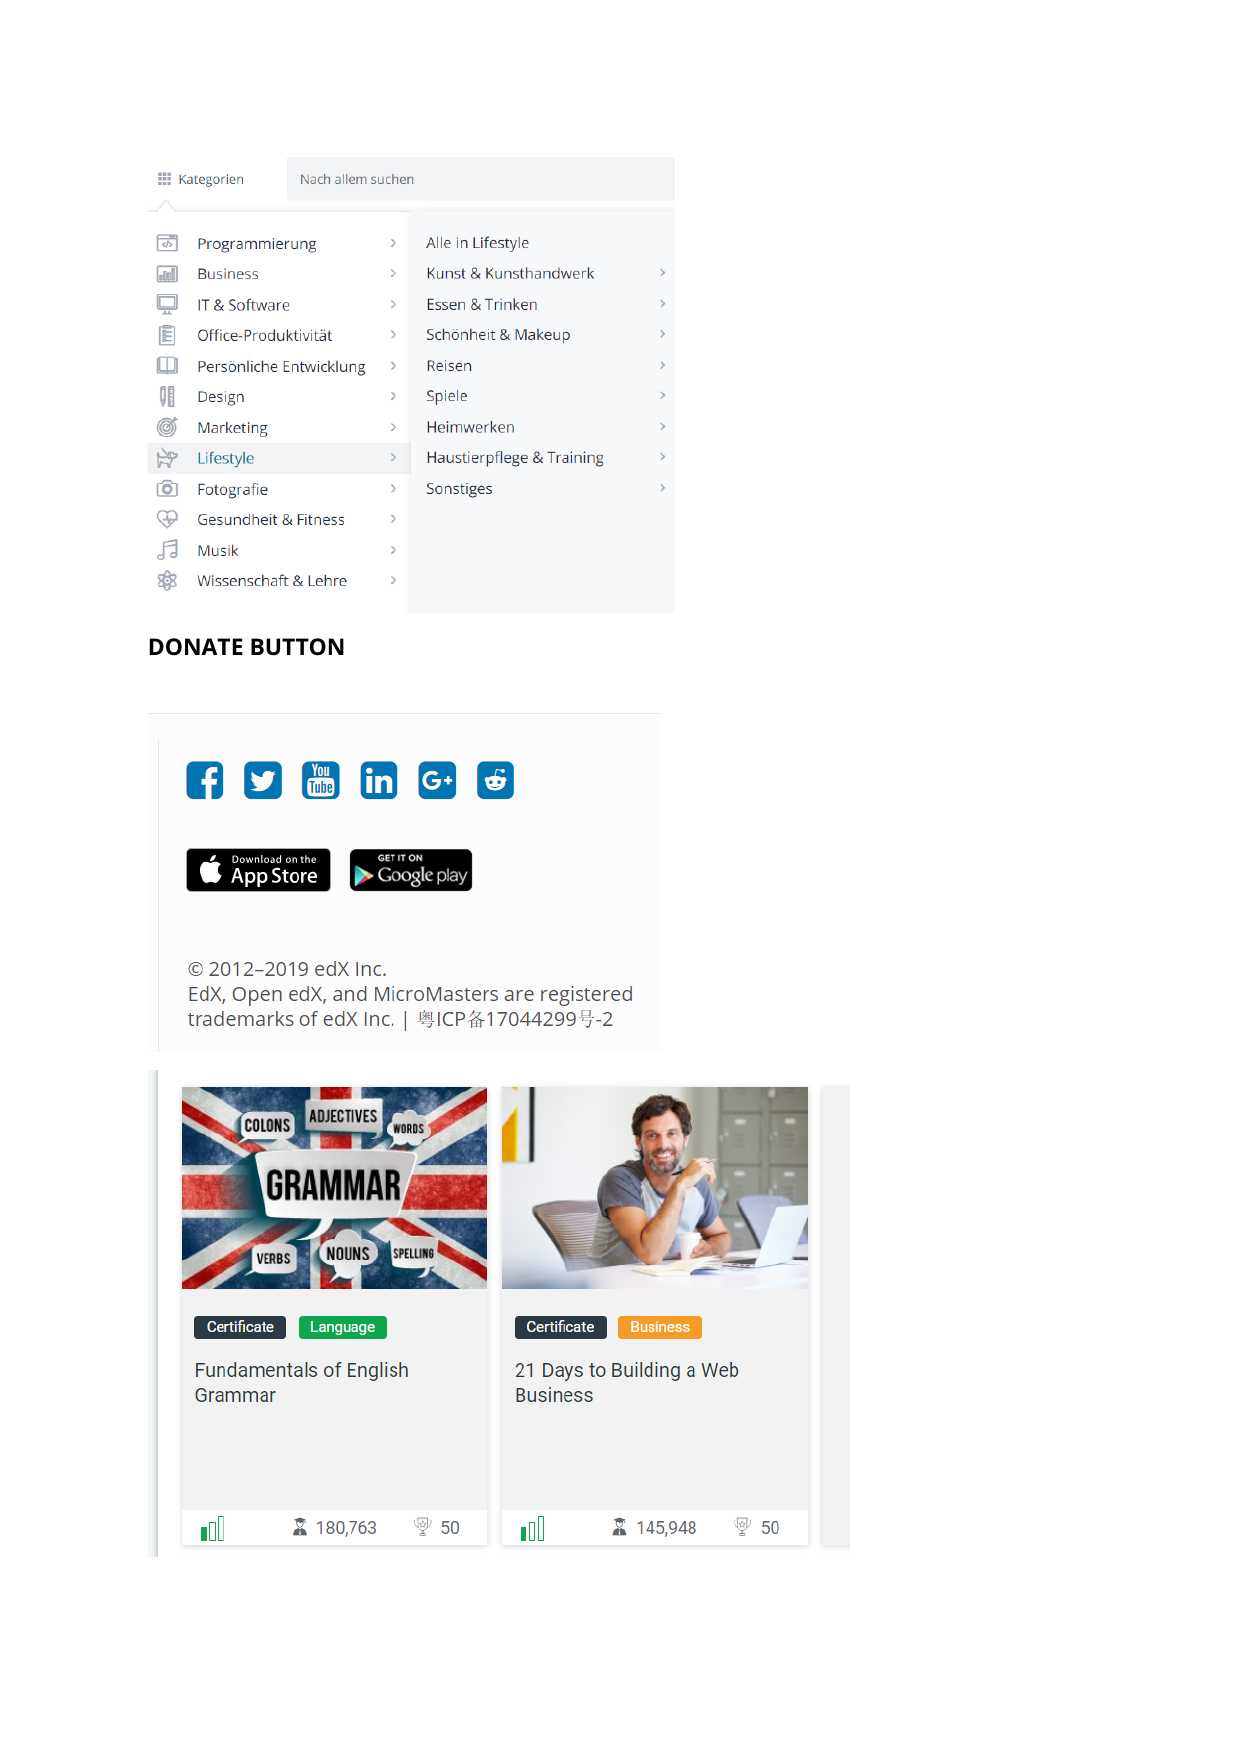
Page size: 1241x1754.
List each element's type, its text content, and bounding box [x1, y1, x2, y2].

picture [147, 681, 661, 1052]
text DONATE BUTTON [148, 631, 1093, 662]
picture [147, 1070, 851, 1557]
picture [147, 147, 675, 613]
